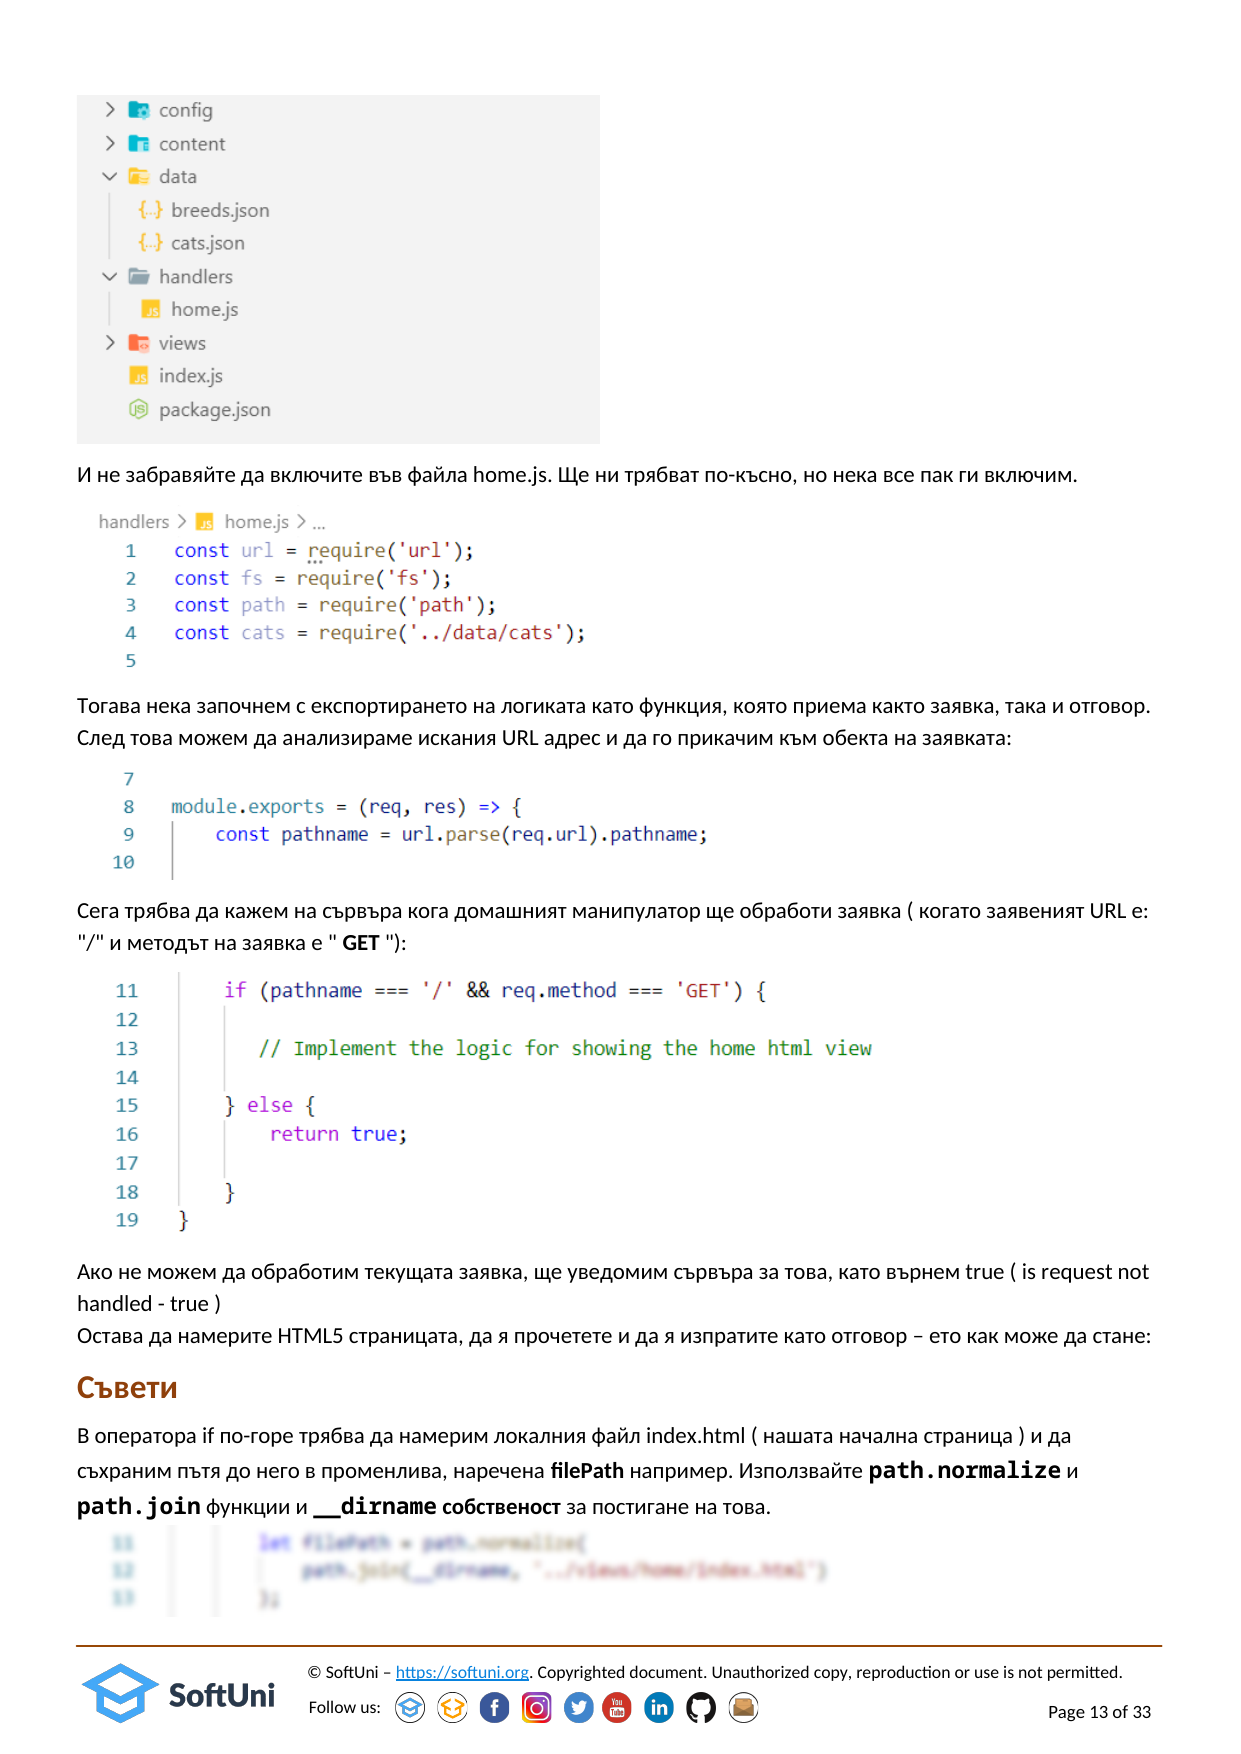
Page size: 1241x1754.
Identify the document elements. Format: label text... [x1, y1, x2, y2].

text И не забравяйте да включите във файла home.js. Ще ни трябват по-късно, но нека все пак ги включим. [77, 460, 1163, 488]
list Ако не можем да обработим текущата заявка, ще уведомим сървъра за това, като върнем true ( is request not handled - true ) [77, 1257, 1163, 1317]
picture [76, 95, 600, 444]
picture [75, 1658, 281, 1729]
picture [644, 1692, 653, 1701]
list В оператора if по-горе трябва да намерим локалния файл index.html ( нашата начална страница ) и да съхраним пътя до него в променлива, наречена filePath например. Използвайте path.normalize и path.join функции и __dirname собственост за постигане на това. [77, 1421, 1163, 1521]
picture [437, 1692, 468, 1723]
list Остава да намерите HTML5 страницата, да я прочетете и да я изпратите като отговор – ето как може да стане: [77, 1321, 1163, 1349]
picture [76, 1525, 855, 1617]
picture [76, 972, 933, 1241]
picture [665, 1692, 674, 1701]
picture [564, 1692, 594, 1723]
picture [728, 1692, 759, 1723]
list Тогава нека започнем с експортирането на логиката като функция, която приема както заявка, така и отговор. След това можем да анализираме искания URL адрес и да го прикачим към обекта на заявката: [77, 691, 1163, 751]
picture [522, 1692, 552, 1723]
picture [479, 1692, 510, 1723]
list Сега трябва да кажем на сървъра кога домашният манипулатор ще обработи заявка ( когато заявеният URL е: "/" и методът на заявка е " GET "): [77, 896, 1163, 956]
picture [686, 1692, 716, 1723]
picture [644, 1714, 653, 1723]
picture [602, 1692, 632, 1723]
picture [76, 767, 726, 880]
subtitle Съвети [77, 1366, 1163, 1407]
picture [76, 505, 600, 674]
picture [665, 1714, 674, 1723]
picture [395, 1692, 425, 1723]
picture [658, 1705, 667, 1714]
